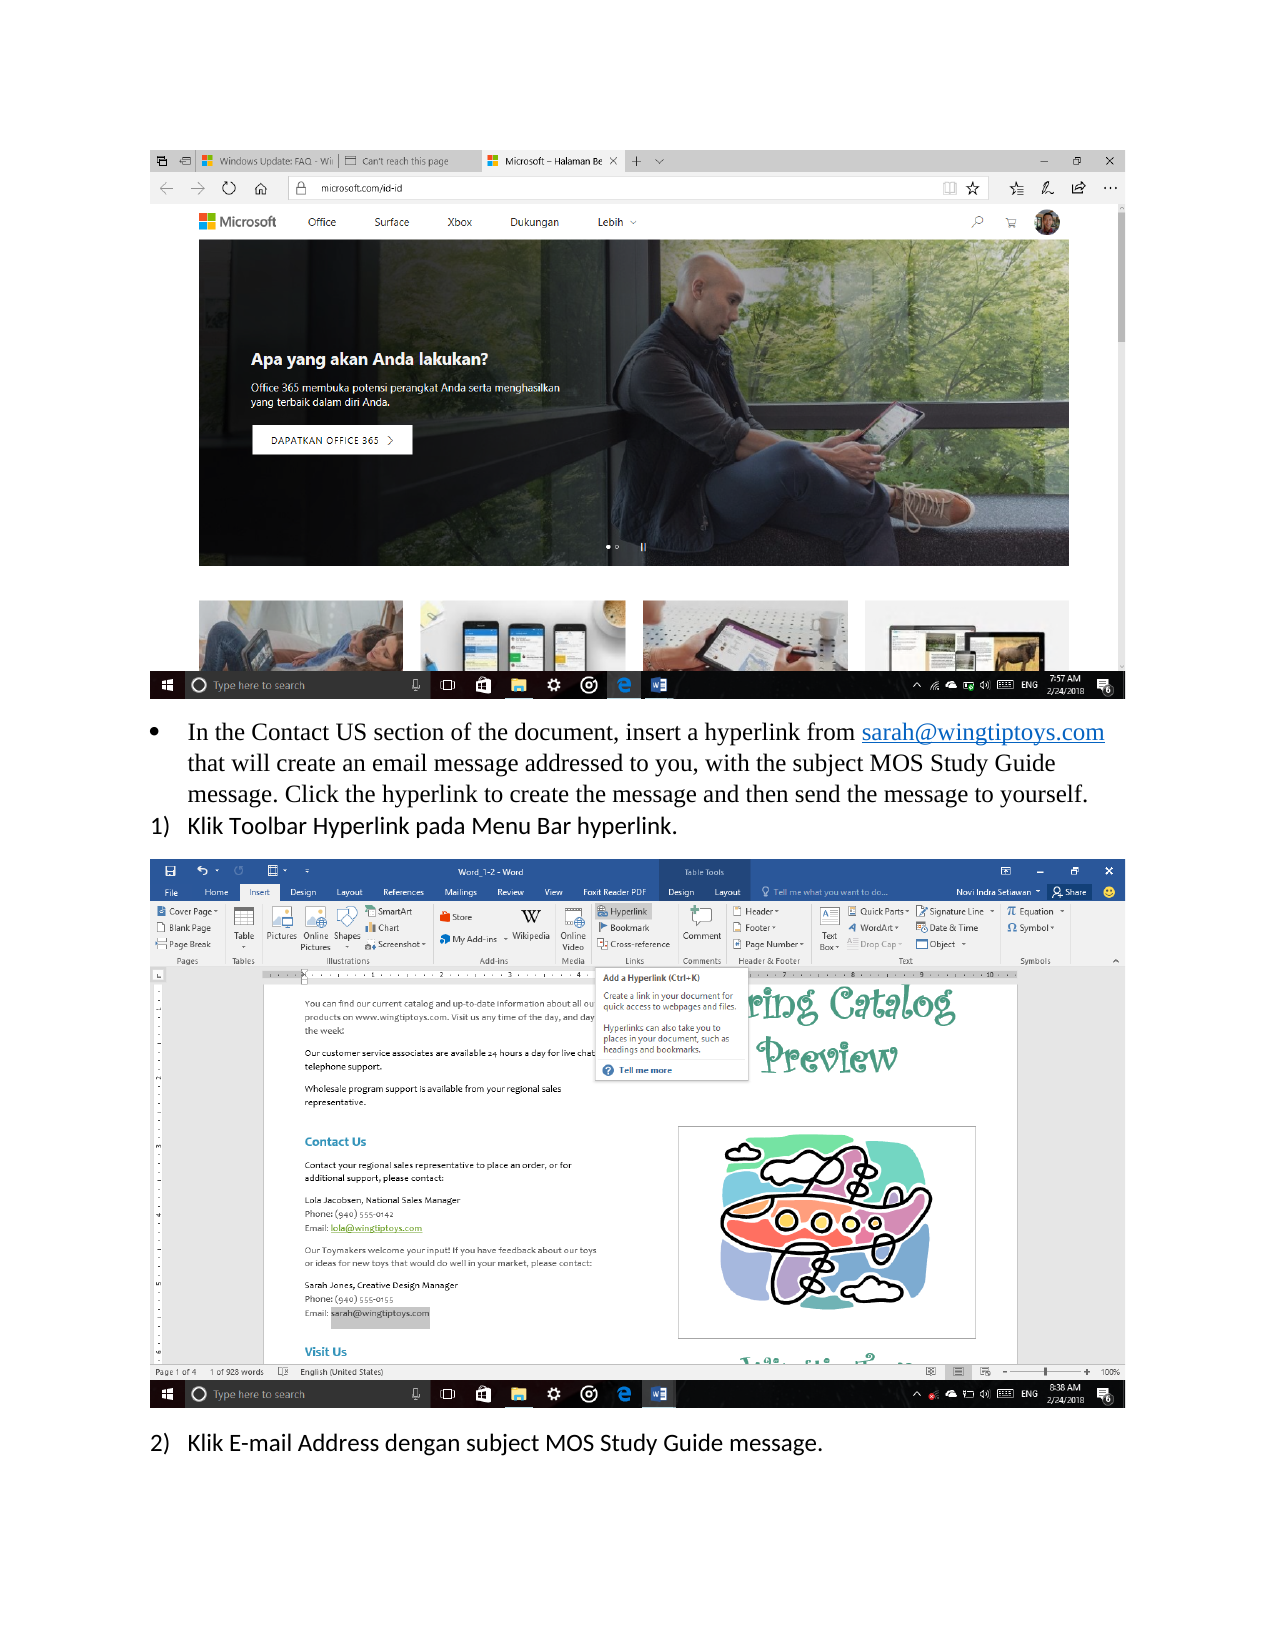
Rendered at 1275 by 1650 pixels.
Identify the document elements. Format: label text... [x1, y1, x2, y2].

picture [150, 150, 1125, 699]
list Klik Toolbar Hyperlink pada Menu Bar hyperlink. [150, 810, 1125, 841]
list Klik E-mail Address dengan subject MOS Study Guide message. [150, 1427, 1125, 1457]
picture [150, 859, 1125, 1408]
list In the Contact US section of the document, insert a hyperlink from sarah@wingtiptoys.com that will create an email message addressed to you, with the subject MOS Study Guide message. Click the hyperlink to create the message and then send the message to yourself. [150, 717, 1125, 808]
